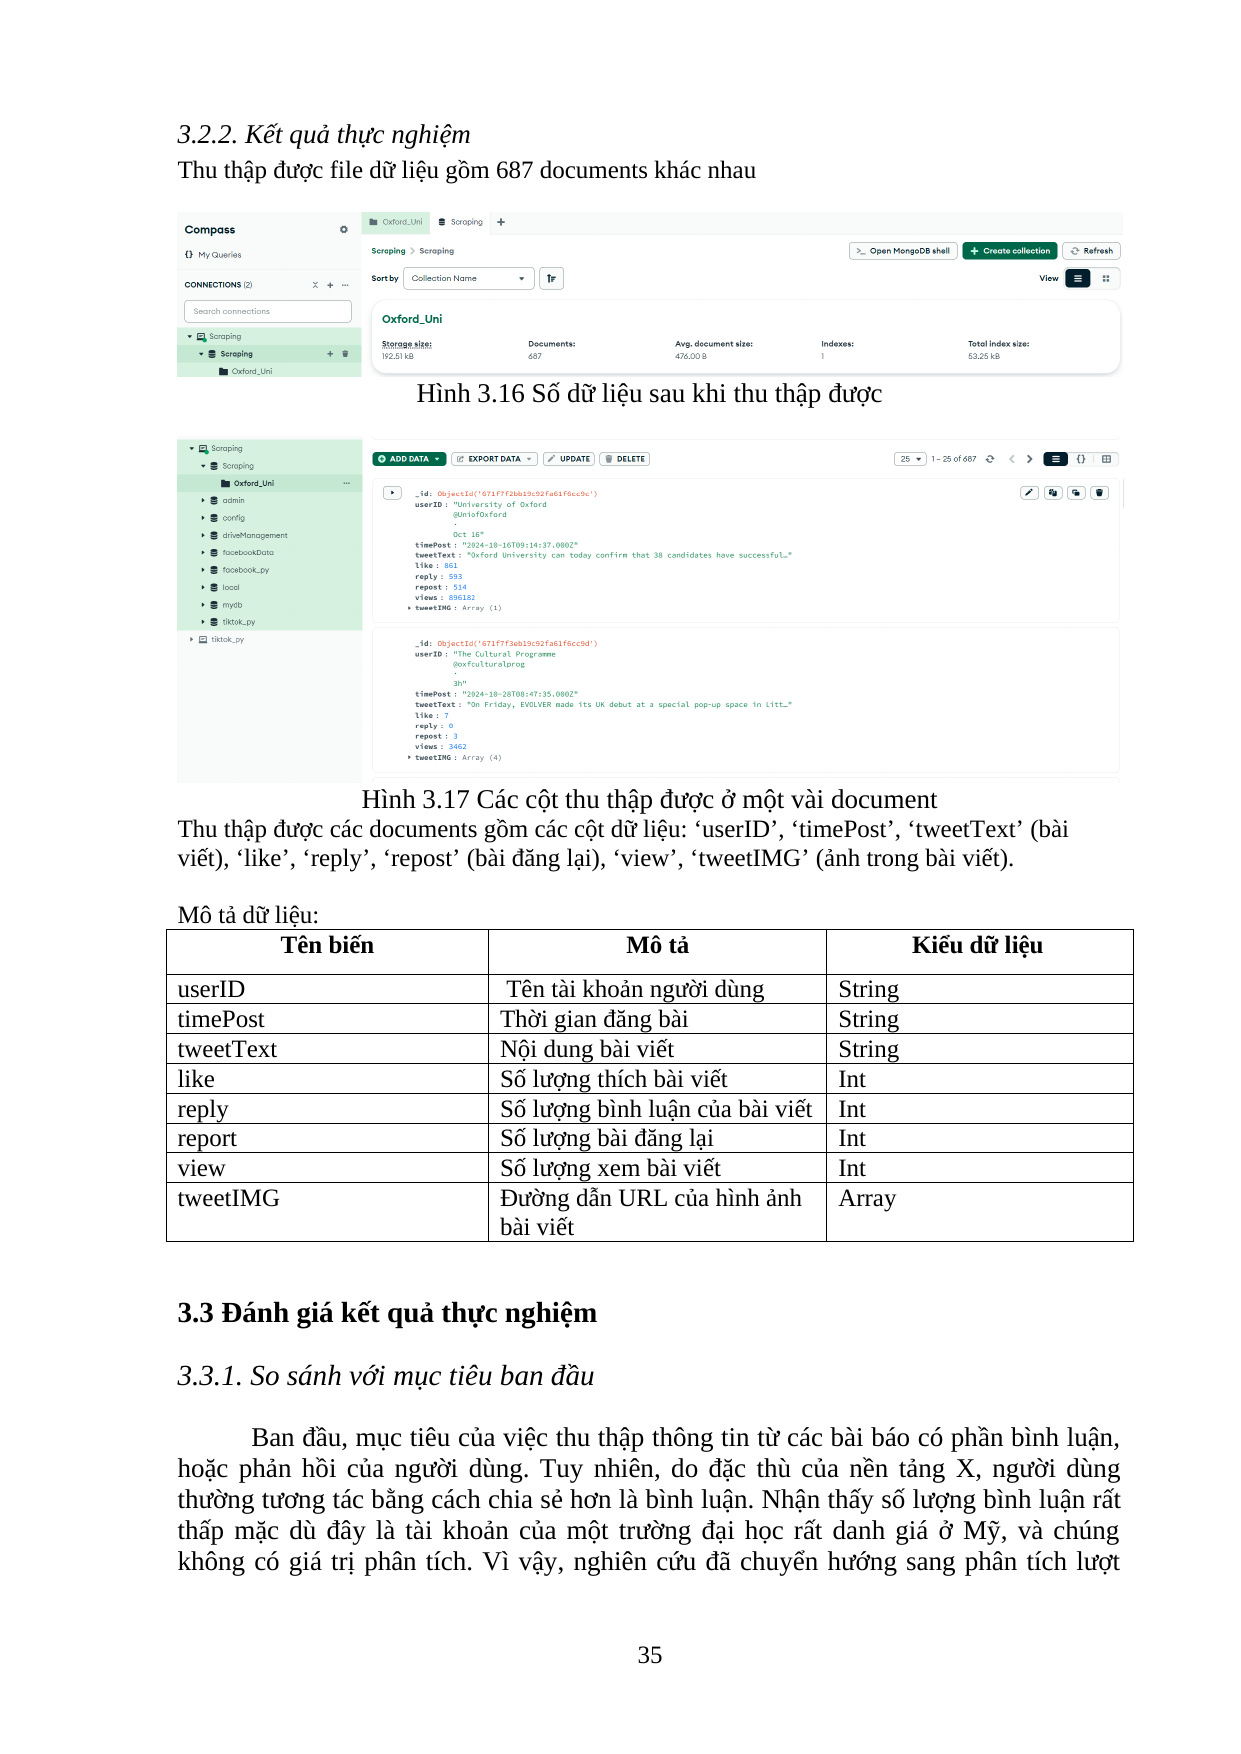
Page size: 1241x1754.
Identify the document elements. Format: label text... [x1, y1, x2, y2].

table_cell Nội dung bài viết [489, 1034, 826, 1063]
table_cell Đường dẫn URL của hình ảnh bài viết [489, 1183, 826, 1241]
text Thu thập được các documents gồm các cột dữ liệu: ‘userID’, ‘timePost’, ‘tweetText’ (bài viết), ‘like’, ‘reply’, ‘repost’ (bài đăng lại), ‘view’, ‘tweetIMG’ (ảnh trong bài viết). [177, 814, 1122, 872]
subtitle 3.2.2. Kết quả thực nghiệm [177, 118, 1122, 149]
picture [177, 212, 1123, 377]
table_cell Int [827, 1064, 1133, 1093]
table_cell report [167, 1124, 488, 1152]
table_cell Số lượng thích bài viết [489, 1064, 826, 1093]
table_cell view [167, 1153, 488, 1182]
table_cell reply [167, 1094, 488, 1122]
table_header Tên biến [167, 930, 488, 973]
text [177, 1421, 1122, 1577]
text Hình 3.16 Số dữ liệu sau khi thu thập được [177, 377, 1122, 408]
table_cell Thời gian đăng bài [489, 1004, 826, 1033]
subtitle 3.3 Đánh giá kết quả thực nghiệm [177, 1295, 1122, 1329]
text Mô tả dữ liệu: [177, 901, 1122, 929]
table_header Mô tả [489, 930, 826, 973]
table_cell String [827, 1004, 1133, 1033]
table_cell Số lượng bình luận của bài viết [489, 1094, 826, 1122]
table_cell Số lượng bài đăng lại [489, 1124, 826, 1152]
table_cell Int [827, 1124, 1133, 1152]
table_cell timePost [167, 1004, 488, 1033]
table_cell userID [167, 975, 488, 1003]
table_cell tweetIMG [167, 1183, 488, 1241]
table_cell like [167, 1064, 488, 1093]
table_cell tweetText [167, 1034, 488, 1063]
table_cell String [827, 975, 1133, 1003]
table_cell String [827, 1034, 1133, 1063]
text Thu thập được file dữ liệu gồm 687 documents khác nhau [177, 156, 1122, 184]
table_cell Số lượng xem bài viết [489, 1153, 826, 1182]
table_cell Array [827, 1183, 1133, 1241]
table_cell Int [827, 1094, 1133, 1122]
text 3.3.1. So sánh với mục tiêu ban đầu [177, 1358, 1122, 1392]
table_cell Tên tài khoản người dùng [489, 975, 826, 1003]
picture [177, 436, 1124, 783]
table_cell Int [827, 1153, 1133, 1182]
text Hình 3.17 Các cột thu thập được ở một vài document [177, 783, 1122, 814]
table_header Kiểu dữ liệu [827, 930, 1133, 973]
